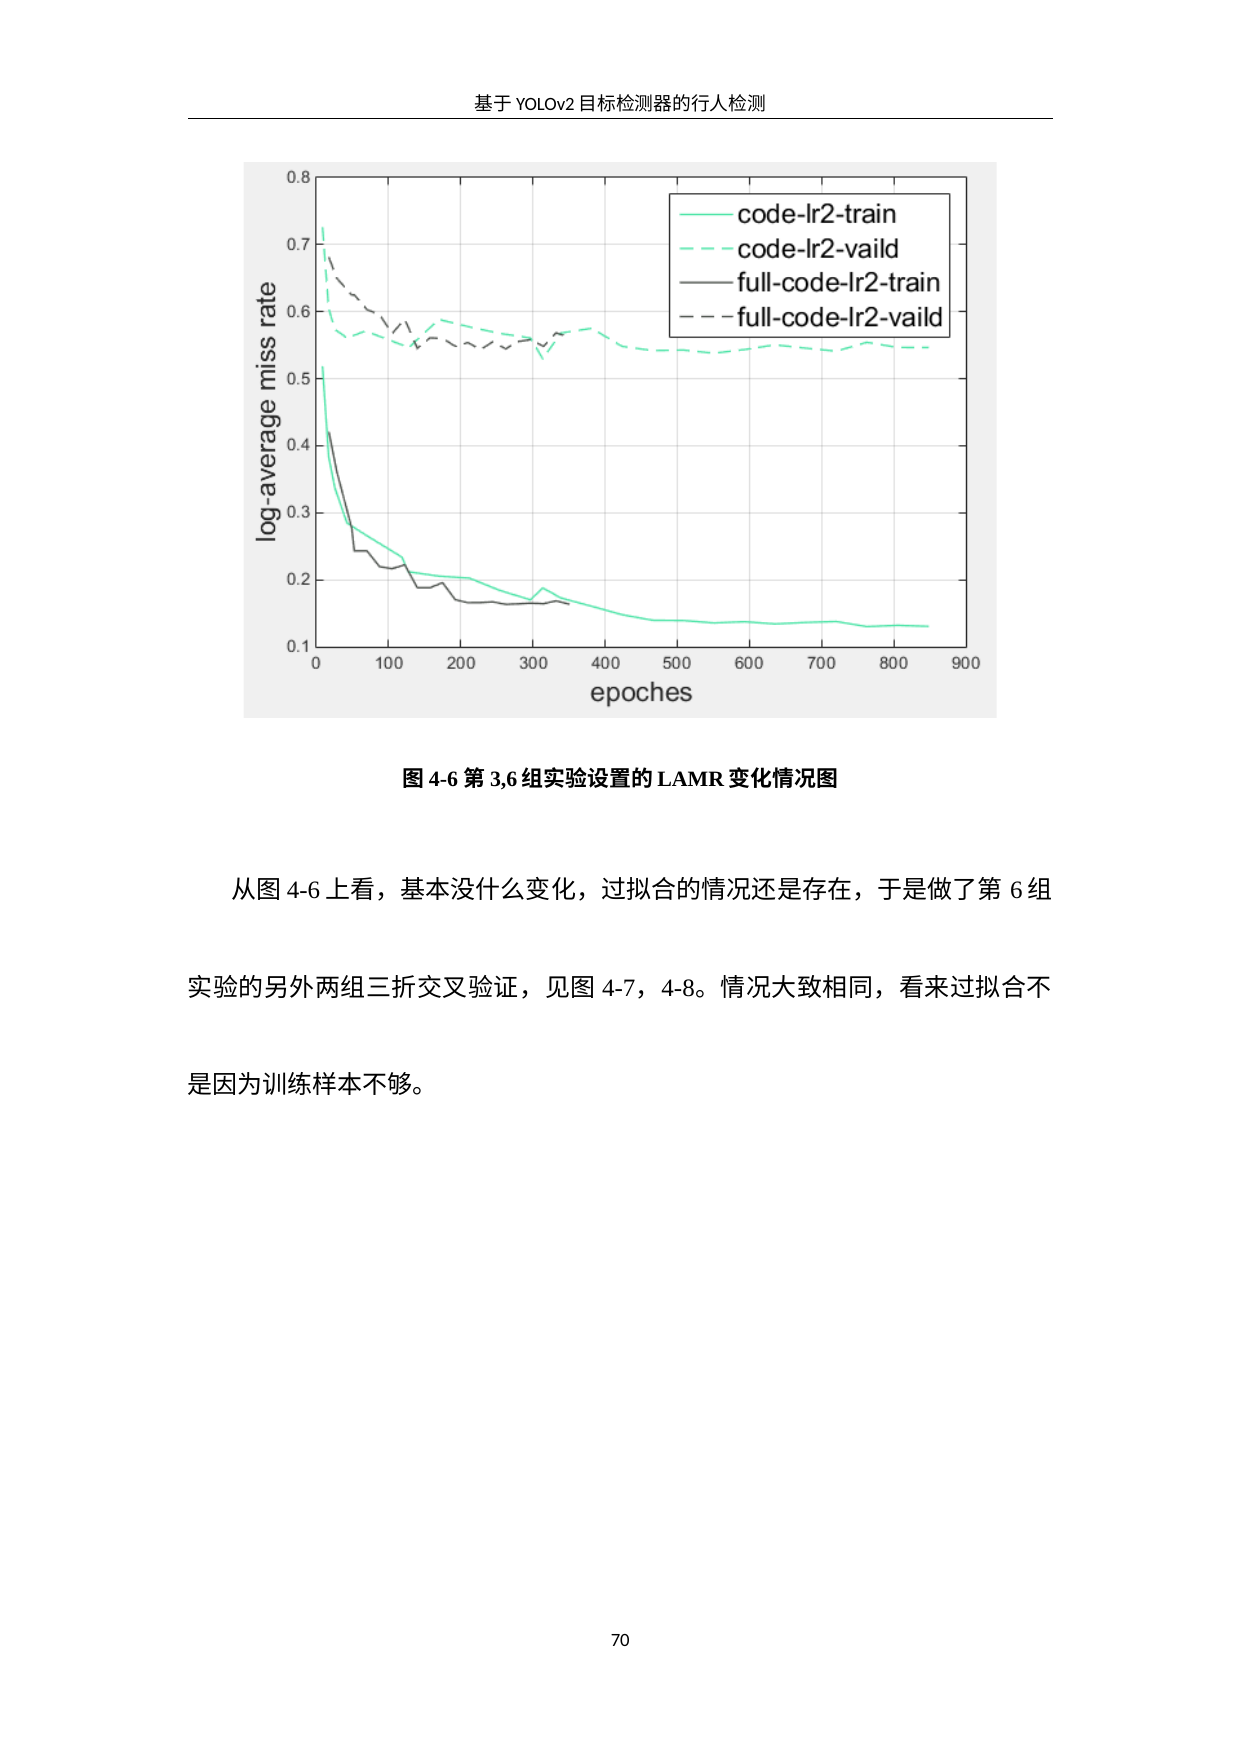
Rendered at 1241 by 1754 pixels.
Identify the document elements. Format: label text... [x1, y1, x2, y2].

text 从图4-6上看，基本没什么变化，过拟合的情况还是存在，于是做了第6组实验的另外两组三折交叉验证，见图4-7，4-8。情况大致相同，看来过拟合不是因为训练样本不够。 [187, 856, 1053, 1116]
text 图4-6 第3,6组实验设置的LAMR变化情况图 [187, 760, 1053, 793]
picture [243, 162, 997, 718]
